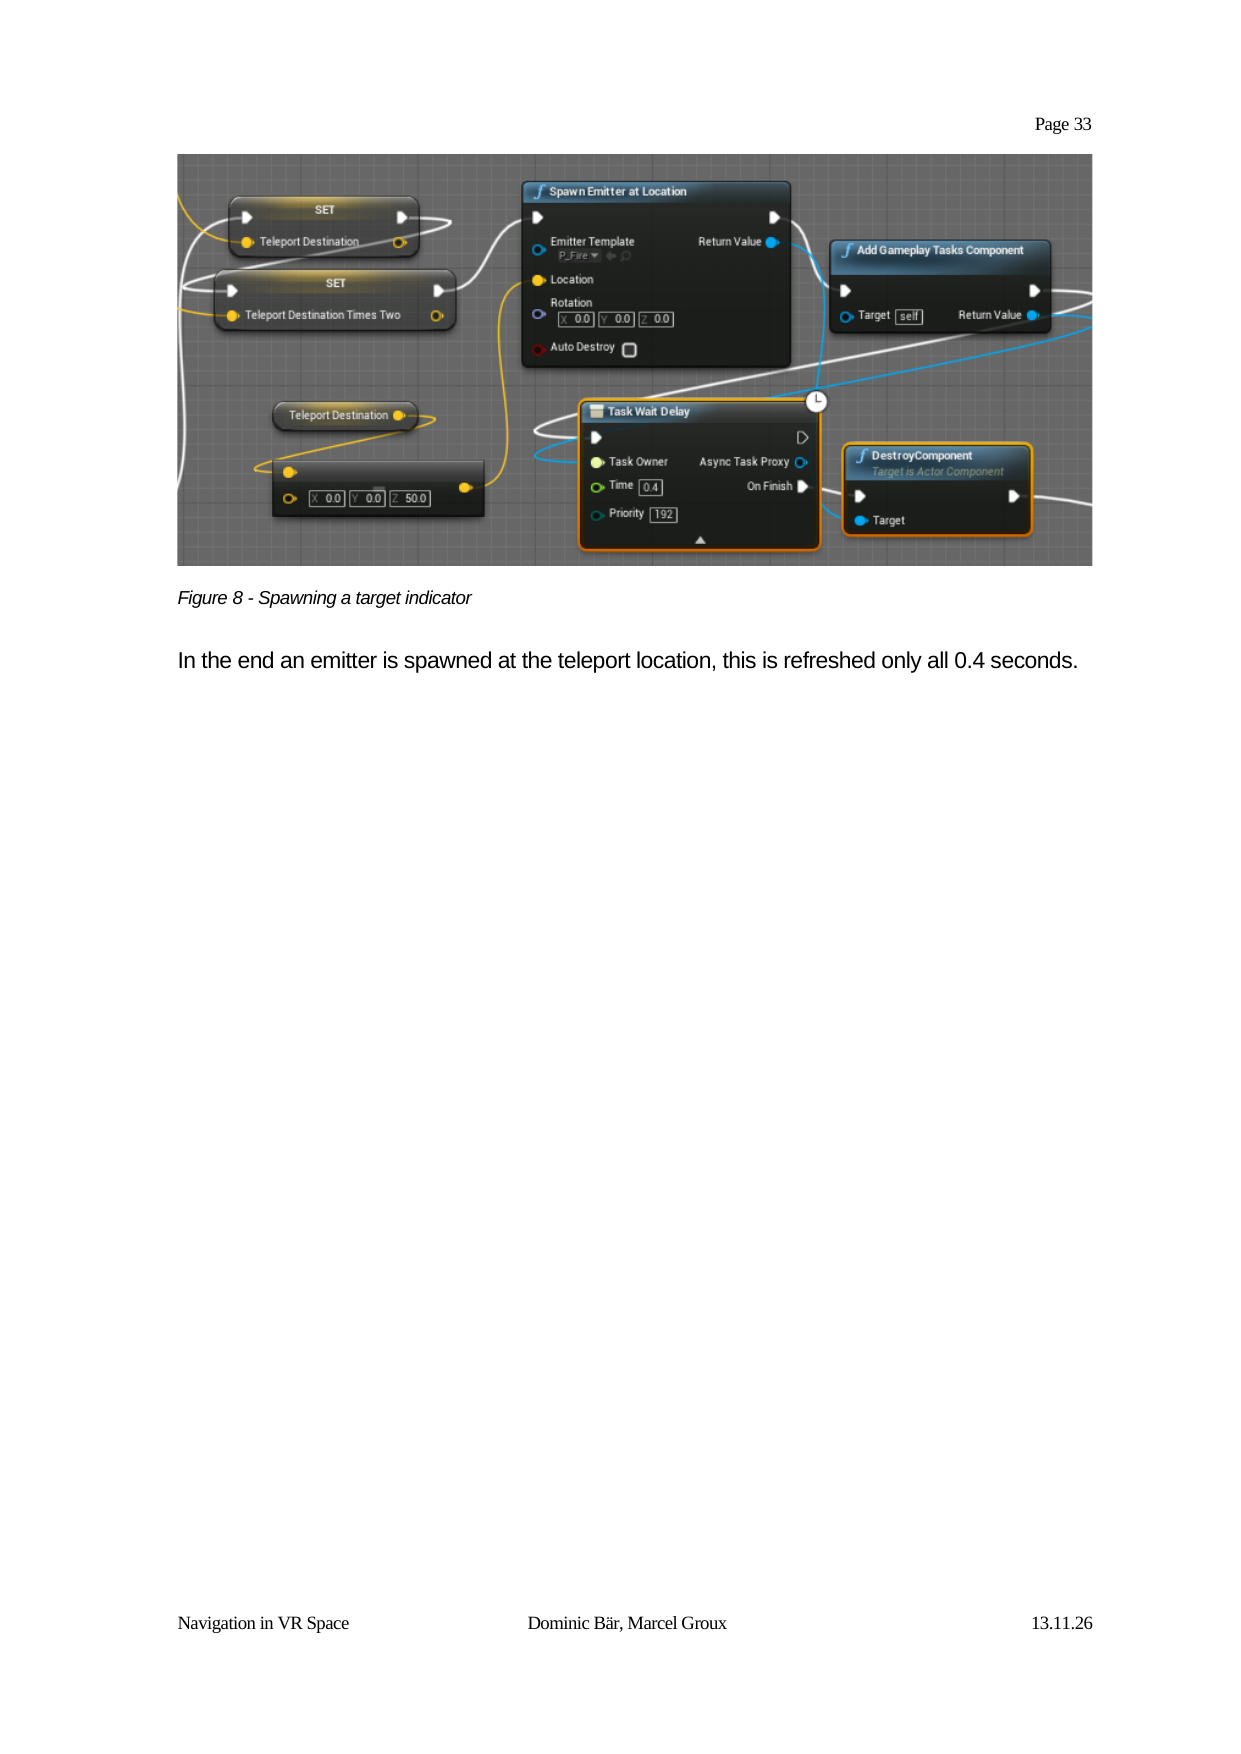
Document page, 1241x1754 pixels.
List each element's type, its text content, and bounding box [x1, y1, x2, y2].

text In the end an emitter is spawned at the teleport location, this is refreshed only all 0.4 seconds. [177, 645, 1092, 674]
picture [177, 154, 1093, 566]
text Figure 8 - Spawning a target indicator [177, 587, 1092, 608]
